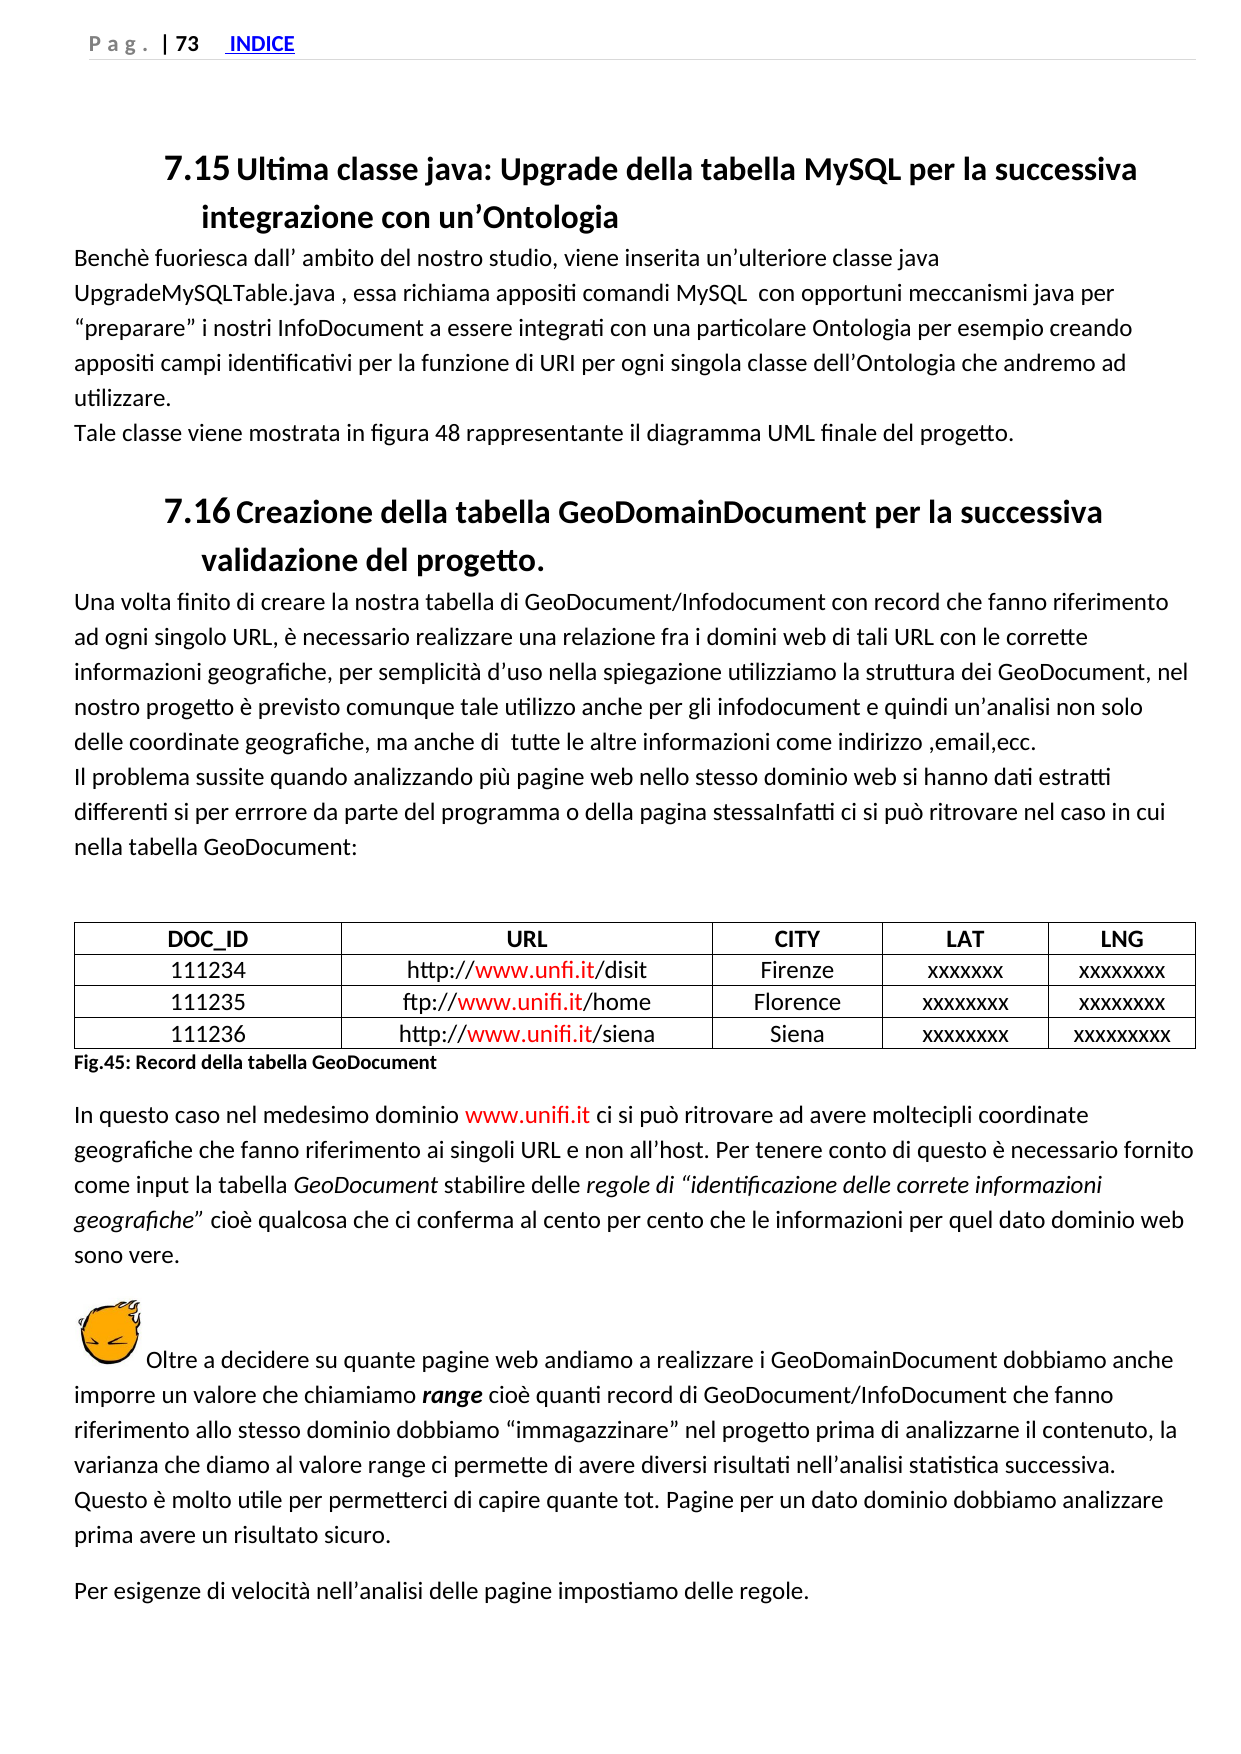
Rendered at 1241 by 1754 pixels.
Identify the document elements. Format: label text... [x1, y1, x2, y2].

list Benchè fuoriesca dall’ ambito del nostro studio, viene inserita un’ulteriore classe java UpgradeMySQLTable.java , essa richiama appositi comandi MySQL con opportuni meccanismi java per “preparare” i nostri InfoDocument a essere integrati con una particolare Ontologia per esempio creando appositi campi identificativi per la funzione di URI per ogni singola classe dell’Ontologia che andremo ad utilizzare. [74, 242, 1196, 413]
list Tale classe viene mostrata in figura 48 rappresentante il diagramma UML finale del progetto. [74, 417, 1196, 448]
table_cell 111236 [75, 1018, 341, 1048]
table_cell xxxxxxxx [883, 1018, 1048, 1048]
text In questo caso nel medesimo dominio www.unifi.it ci si può ritrovare ad avere moltecipli coordinate geografiche che fanno riferimento ai singoli URL e non all’host. Per tenere conto di questo è necessario fornito come input la tabella GeoDocument stabilire delle regole di “identificazione delle correte informazioni geografiche” cioè qualcosa che ci conferma al cento per cento che le informazioni per quel dato dominio web sono vere. [74, 1099, 1196, 1270]
table_cell Florence [713, 986, 882, 1017]
text Oltre a decidere su quante pagine web andiamo a realizzare i GeoDomainDocument dobbiamo anche imporre un valore che chiamiamo range cioè quanti record di GeoDocument/InfoDocument che fanno riferimento allo stesso dominio dobbiamo “immagazzinare” nel progetto prima di analizzarne il contenuto, la varianza che diamo al valore range ci permette di avere diversi risultati nell’analisi statistica successiva. Questo è molto utile per permetterci di capire quante tot. Pagine per un dato dominio dobbiamo analizzare prima avere un risultato sicuro. [74, 1295, 1196, 1550]
text Per esigenze di velocità nell’analisi delle pagine impostiamo delle regole. [74, 1575, 1196, 1606]
table_cell xxxxxxx [883, 955, 1048, 985]
table_cell http://www.unfi.it/disit [342, 955, 712, 985]
table_cell xxxxxxxxx [1049, 1018, 1195, 1048]
table_cell ftp://www.unifi.it/home [342, 986, 712, 1017]
table_cell 111235 [75, 986, 341, 1017]
table_cell http://www.unifi.it/siena [342, 1018, 712, 1048]
table_header CITY [713, 923, 882, 953]
table_cell xxxxxxxx [1049, 986, 1195, 1017]
picture [73, 1295, 146, 1369]
list Il problema sussite quando analizzando più pagine web nello stesso dominio web si hanno dati estratti differenti si per errrore da parte del programma o della pagina stessaInfatti ci si può ritrovare nel caso in cui nella tabella GeoDocument: [74, 761, 1196, 862]
table_cell 111234 [75, 955, 341, 985]
table_header LAT [883, 923, 1048, 953]
list Ultima classe java: Upgrade della tabella MySQL per la successiva integrazione con un’Ontologia [164, 144, 1196, 236]
list Una volta finito di creare la nostra tabella di GeoDocument/Infodocument con record che fanno riferimento ad ogni singolo URL, è necessario realizzare una relazione fra i domini web di tali URL con le corrette informazioni geografiche, per semplicità d’uso nella spiegazione utilizziamo la struttura dei GeoDocument, nel nostro progetto è previsto comunque tale utilizzo anche per gli infodocument e quindi un’analisi non solo delle coordinate geografiche, ma anche di tutte le altre informazioni come indirizzo ,email,ecc. [74, 586, 1196, 757]
table_cell xxxxxxxx [1049, 955, 1195, 985]
text Fig.45: Record della tabella GeoDocument [74, 1049, 1196, 1075]
table_cell xxxxxxxx [883, 986, 1048, 1017]
table_header URL [342, 923, 712, 953]
table_header LNG [1049, 923, 1195, 953]
table_cell Siena [713, 1018, 882, 1048]
table_cell Firenze [713, 955, 882, 985]
list Creazione della tabella GeoDomainDocument per la successiva validazione del progetto. [164, 487, 1196, 580]
table_header DOC_ID [75, 923, 341, 953]
